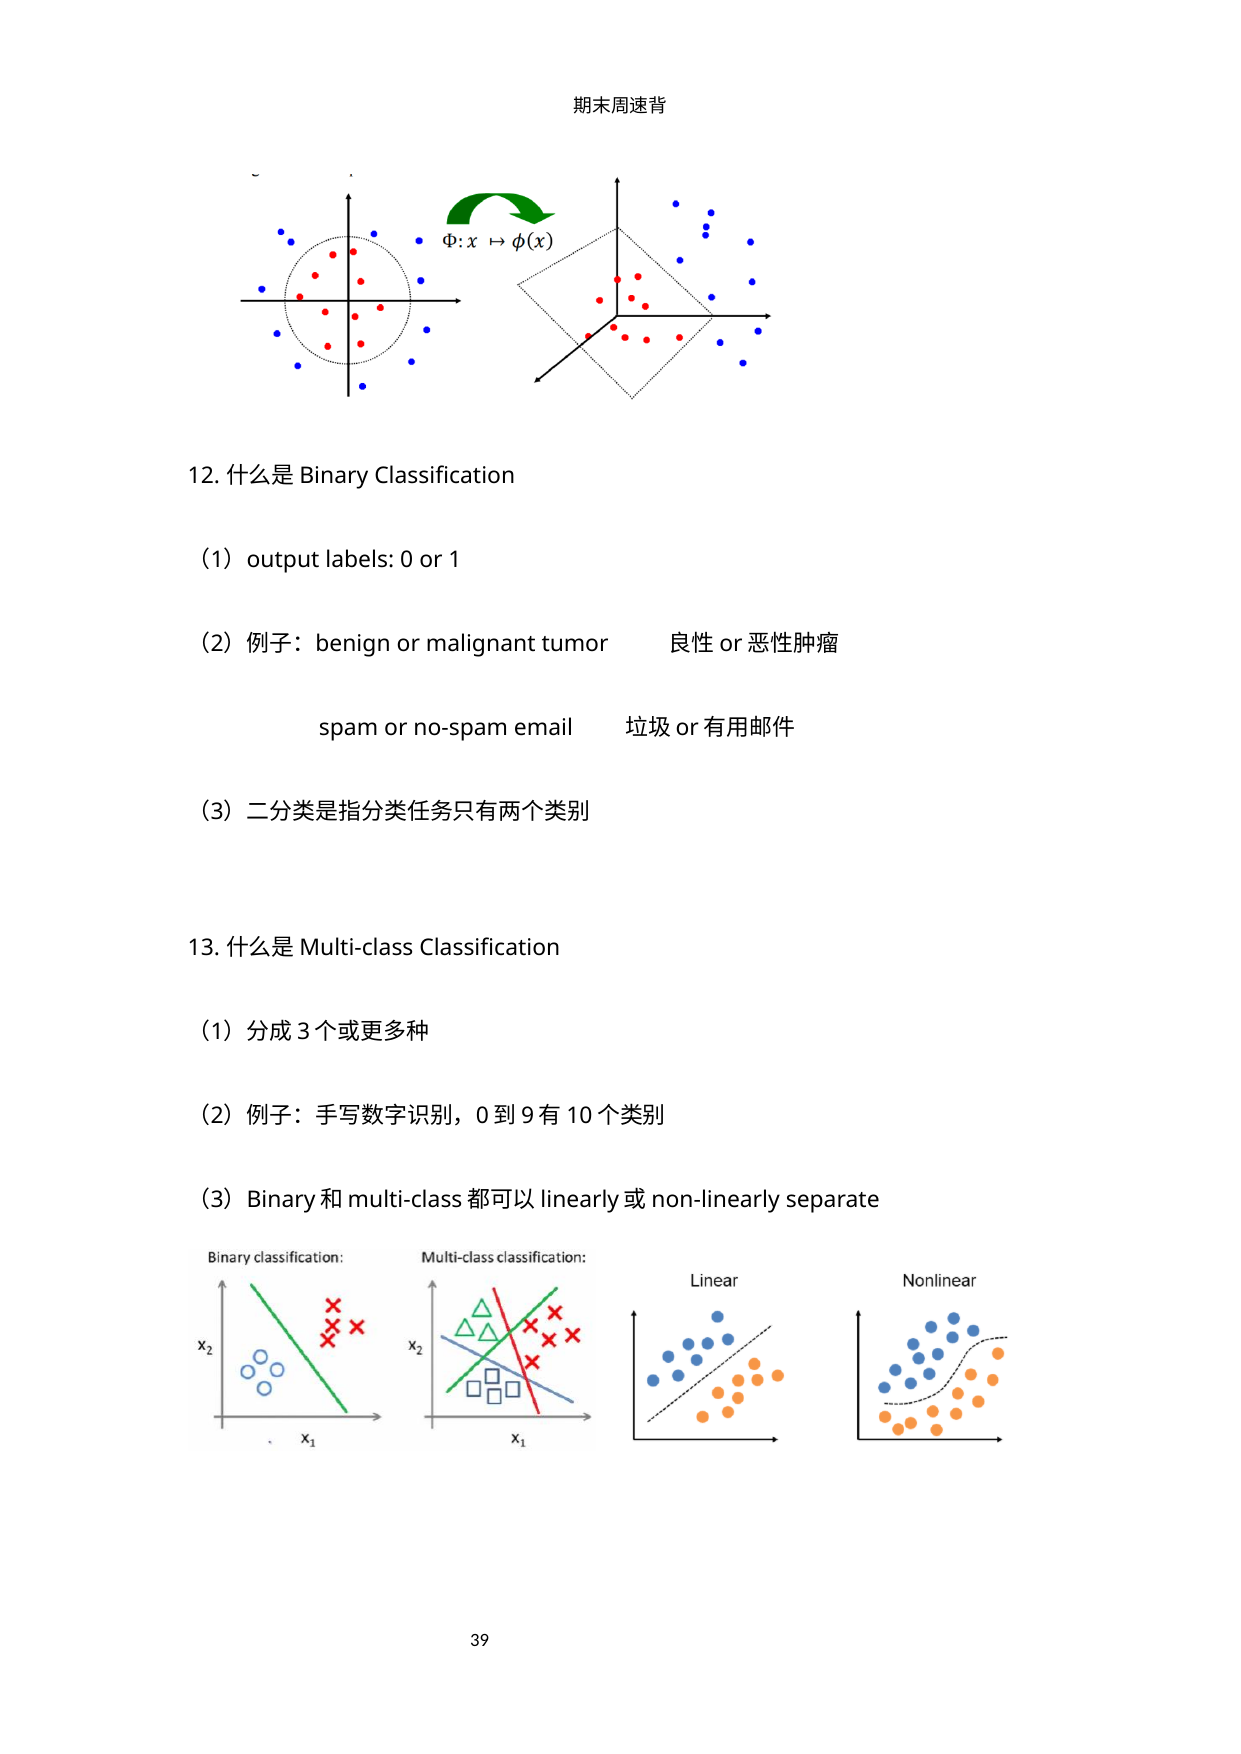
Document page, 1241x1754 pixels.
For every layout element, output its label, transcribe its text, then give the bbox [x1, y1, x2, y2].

text 12. 什么是Binary Classification [187, 441, 1053, 506]
text （2）例子：benign or malignant tumor 良性or恶性肿瘤 [187, 609, 1053, 674]
text 13. 什么是Multi-class Classification [187, 913, 1053, 978]
picture [231, 174, 802, 410]
text （1）分成3个或更多种 [187, 997, 1053, 1062]
text （3）Binary和multi-class都可以linearly或non-linearly separate [187, 1165, 1053, 1230]
text spam or no-spam email 垃圾or有用邮件 [275, 693, 1053, 758]
picture [187, 1249, 596, 1451]
text （2）例子：手写数字识别，0到9有10个类别 [187, 1081, 1053, 1146]
picture [607, 1261, 1025, 1451]
text （3）二分类是指分类任务只有两个类别 [187, 777, 1053, 842]
text （1）output labels: 0 or 1 [187, 525, 1053, 590]
